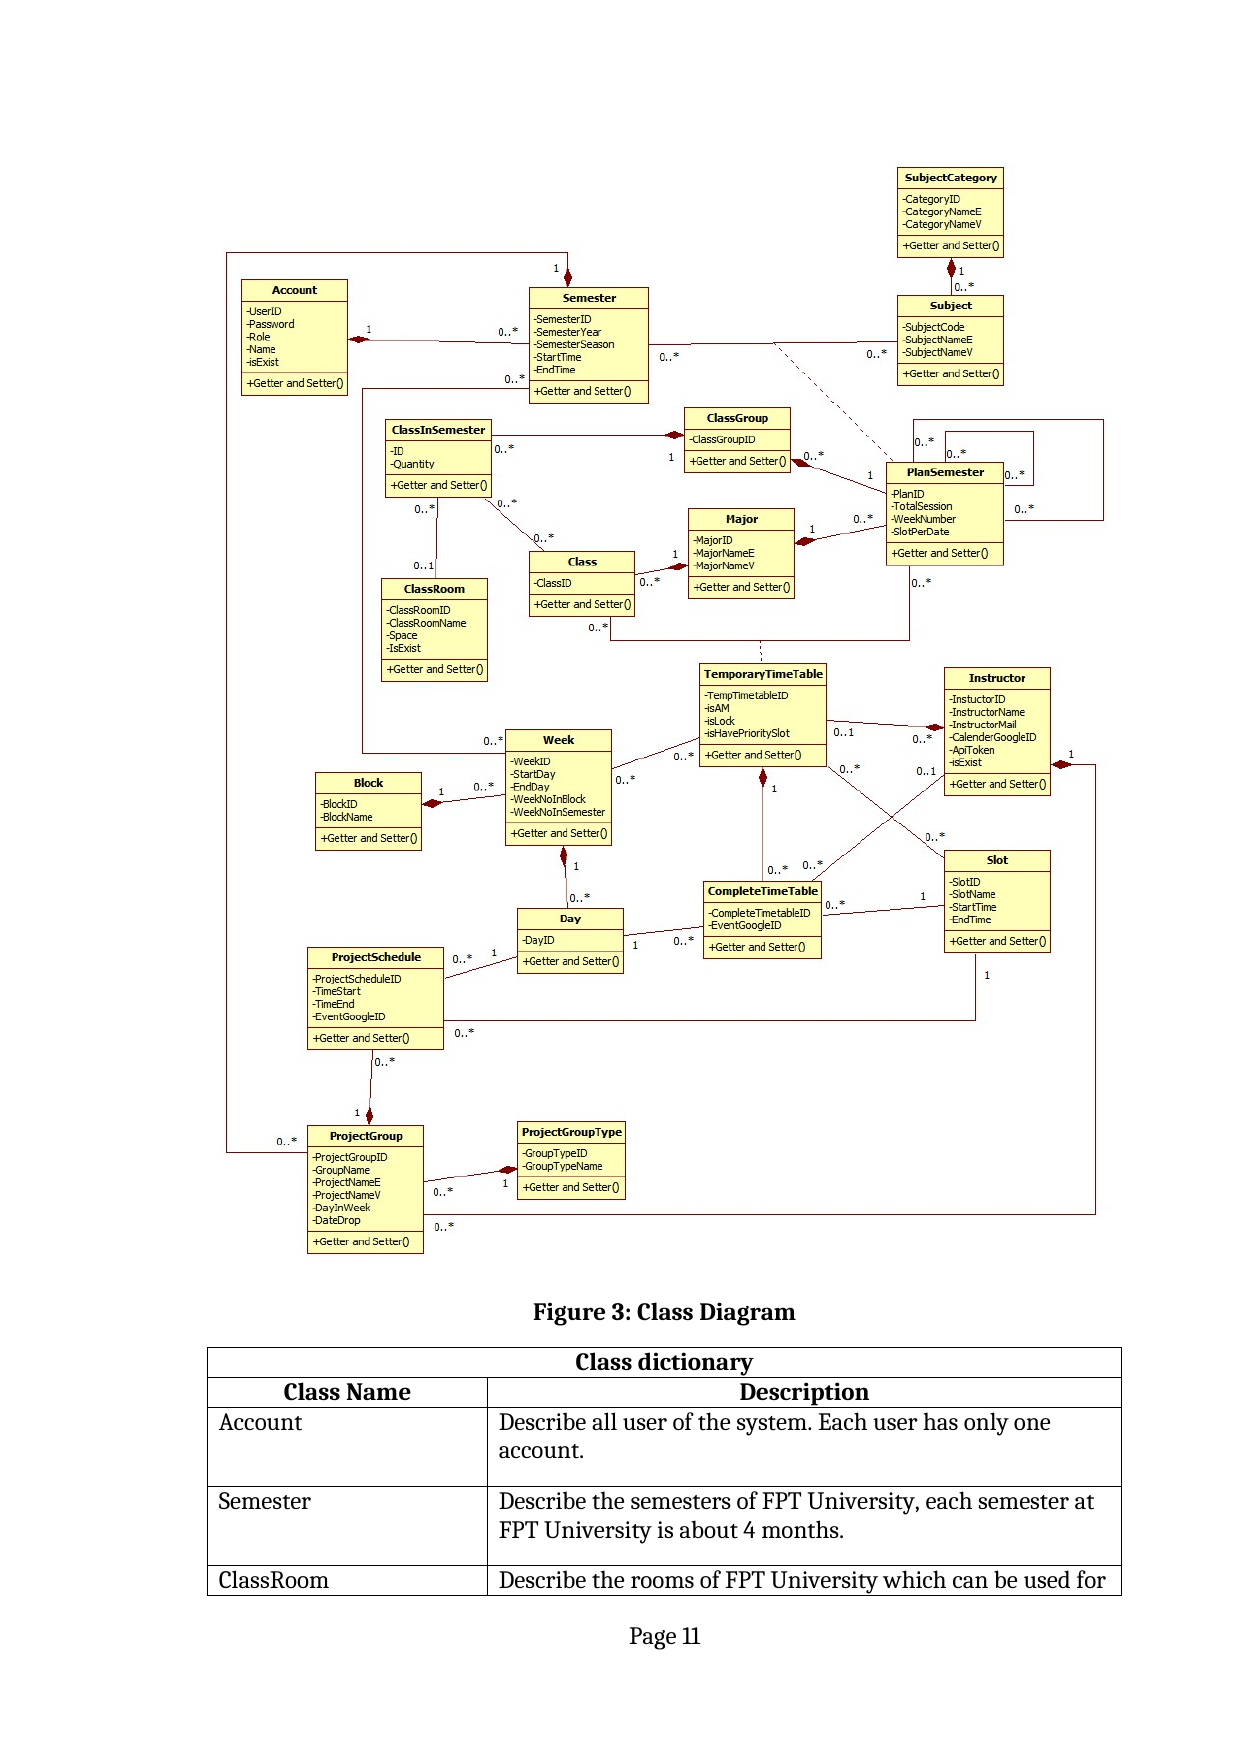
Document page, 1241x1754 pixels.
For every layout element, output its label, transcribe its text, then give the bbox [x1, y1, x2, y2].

table_cell Account [208, 1408, 487, 1486]
table_cell Description [488, 1378, 1121, 1407]
table_cell Describe all user of the system. Each user has only one account. [488, 1408, 1121, 1486]
table_cell ClassRoom [208, 1566, 487, 1595]
table_header Class dictionary [208, 1348, 1121, 1377]
picture [206, 147, 1123, 1273]
table_cell Semester [208, 1487, 487, 1565]
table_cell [488, 1566, 1121, 1595]
table_cell Describe the semesters of FPT University, each semester at FPT University is about 4 months. [488, 1487, 1121, 1565]
table_cell Class Name [208, 1378, 487, 1407]
